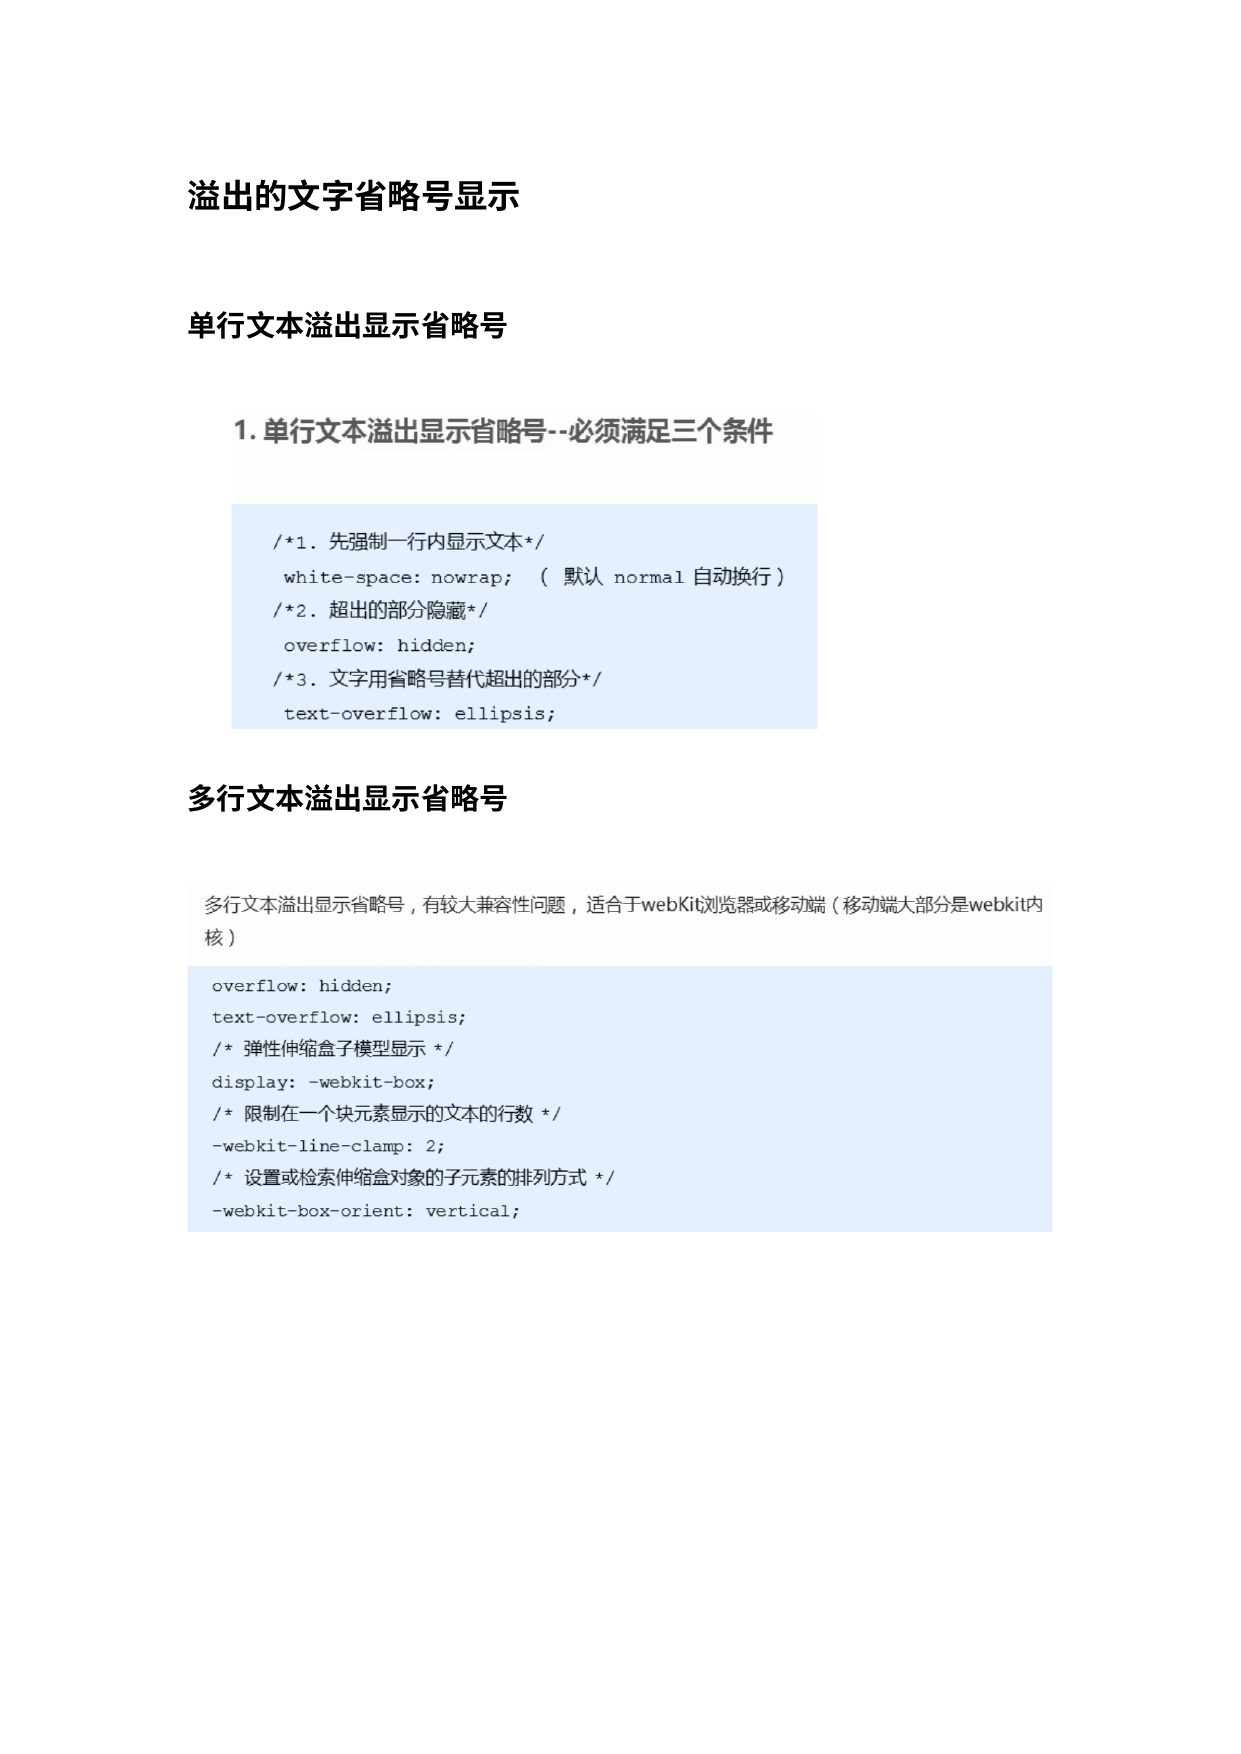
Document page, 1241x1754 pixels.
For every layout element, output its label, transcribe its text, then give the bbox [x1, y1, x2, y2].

picture [231, 410, 818, 729]
picture [187, 883, 1053, 1232]
subtitle 多行文本溢出显示省略号 [187, 764, 1053, 829]
subtitle 溢出的文字省略号显示 [187, 162, 1053, 227]
subtitle 单行文本溢出显示省略号 [187, 291, 1053, 356]
